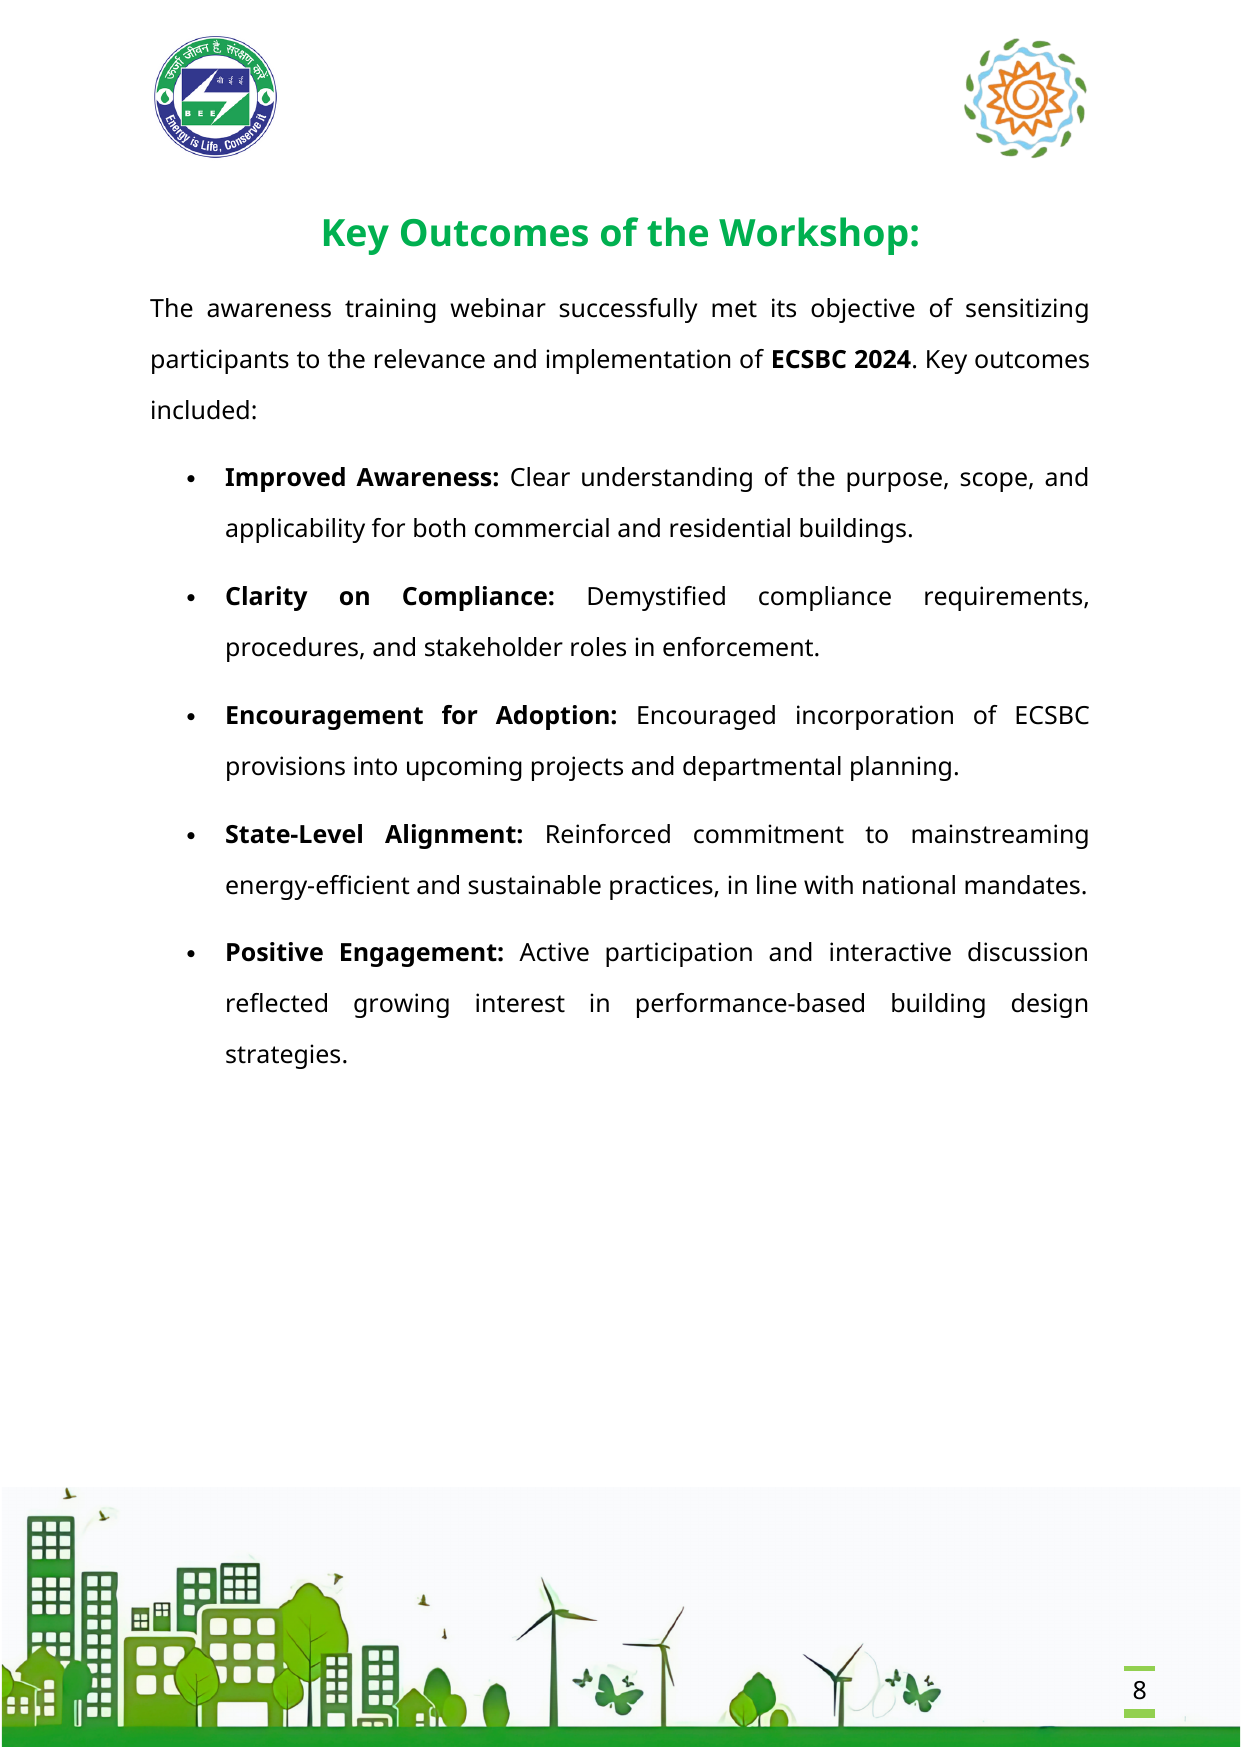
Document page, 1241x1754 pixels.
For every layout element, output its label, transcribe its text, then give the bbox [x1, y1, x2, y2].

picture [1, 1487, 1241, 1747]
picture [959, 35, 1091, 163]
picture [150, 32, 280, 161]
list Positive Engagement: Active participation and interactive discussion reflected growing interest in performance-based building design strategies. [187, 935, 1090, 1071]
list Clarity on Compliance: Demystified compliance requirements, procedures, and stakeholder roles in enforcement. [187, 579, 1090, 664]
list State-Level Alignment: Reinforced commitment to mainstreaming energy-efficient and sustainable practices, in line with national mandates. [187, 816, 1090, 901]
text The awareness training webinar successfully met its objective of sensitizing participants to the relevance and implementation of ECSBC 2024. Key outcomes included: [150, 290, 1090, 426]
list Encouragement for Adoption: Encouraged incorporation of ECSBC provisions into upcoming projects and departmental planning. [187, 698, 1090, 783]
list Improved Awareness: Clear understanding of the purpose, scope, and applicability for both commercial and residential buildings. [187, 460, 1090, 545]
subtitle Key Outcomes of the Workshop: [150, 207, 1090, 258]
